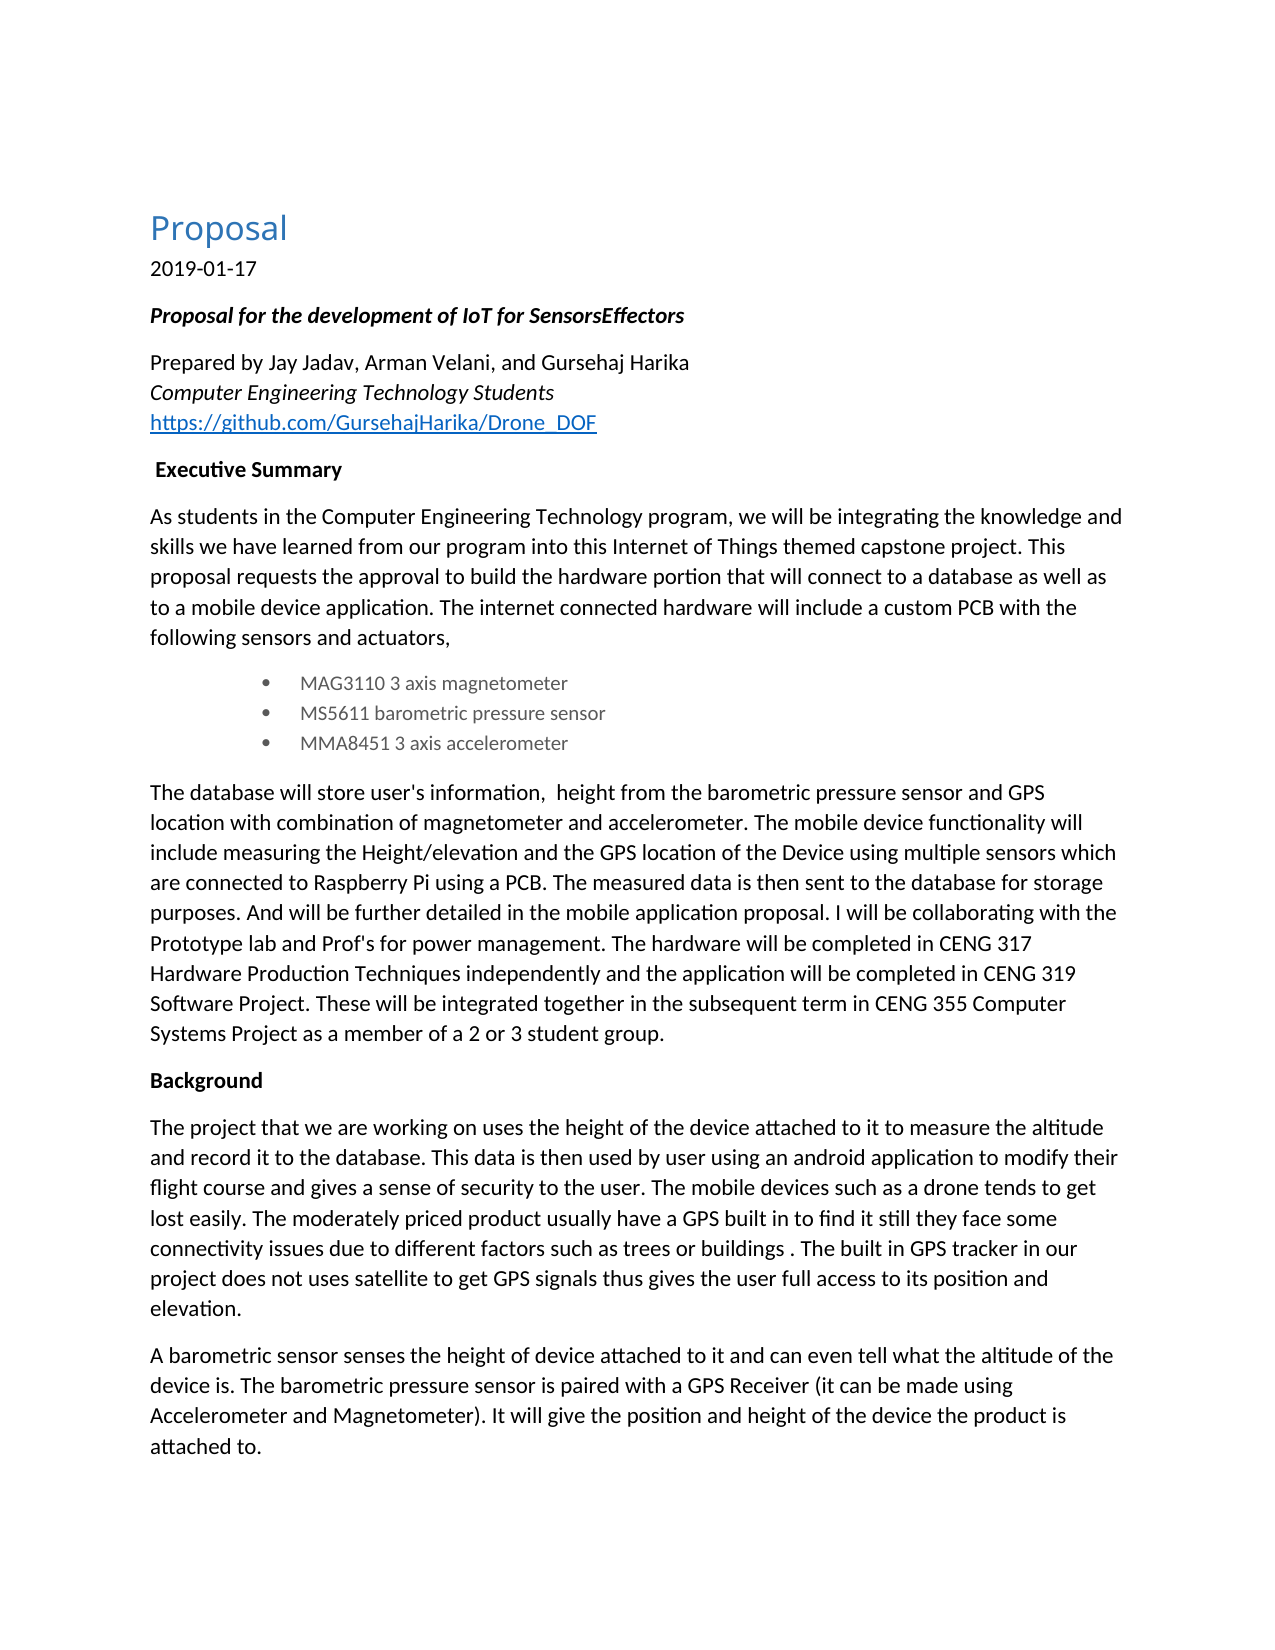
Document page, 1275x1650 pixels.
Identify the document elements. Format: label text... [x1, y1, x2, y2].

text A barometric sensor senses the height of device attached to it and can even tell what the altitude of the device is. The barometric pressure sensor is paired with a GPS Receiver (it can be made using Accelerometer and Magnetometer). It will give the position and height of the device the product is attached to. [150, 1341, 1125, 1460]
list MAG3110 3 axis magnetometer [262, 670, 1125, 695]
text The project that we are working on uses the height of the device attached to it to measure the altitude and record it to the database. This data is then used by user using an android application to modify their flight course and gives a sense of security to the user. The mobile devices such as a drone tends to get lost easily. The moderately priced product usually have a GPS built in to find it still they face some connectivity issues due to different factors such as trees or buildings . The built in GPS tracker in our project does not uses satellite to get GPS signals thus gives the user full access to its position and elevation. [150, 1113, 1125, 1322]
list MS5611 barometric pressure sensor [262, 700, 1125, 726]
text Prepared by Jay Jadav, Arman Velani, and Gursehaj Harika Computer Engineering Technology Students https://github.com/GursehajHarika/Drone_DOF [150, 348, 1125, 436]
text Executive Summary [150, 455, 1125, 483]
subtitle Proposal [150, 205, 1125, 251]
text 2019-01-17 [150, 254, 1125, 282]
text Background [150, 1066, 1125, 1094]
text Proposal for the development of IoT for SensorsEffectors [150, 301, 1125, 329]
text As students in the Computer Engineering Technology program, we will be integrating the knowledge and skills we have learned from our program into this Internet of Things themed capstone project. This proposal requests the approval to build the hardware portion that will connect to a database as well as to a mobile device application. The internet connected hardware will include a custom PCB with the following sensors and actuators, [150, 502, 1125, 651]
text The database will store user's information, height from the barometric pressure sensor and GPS location with combination of magnetometer and accelerometer. The mobile device functionality will include measuring the Height/elevation and the GPS location of the Device using multiple sensors which are connected to Raspberry Pi using a PCB. The measured data is then sent to the database for storage purposes. And will be further detailed in the mobile application proposal. I will be collaborating with the Prototype lab and Prof's for power management. The hardware will be completed in CENG 317 Hardware Production Techniques independently and the application will be completed in CENG 319 Software Project. These will be integrated together in the subsequent term in CENG 355 Computer Systems Project as a member of a 2 or 3 student group. [150, 778, 1125, 1047]
list MMA8451 3 axis accelerometer [262, 731, 1125, 756]
